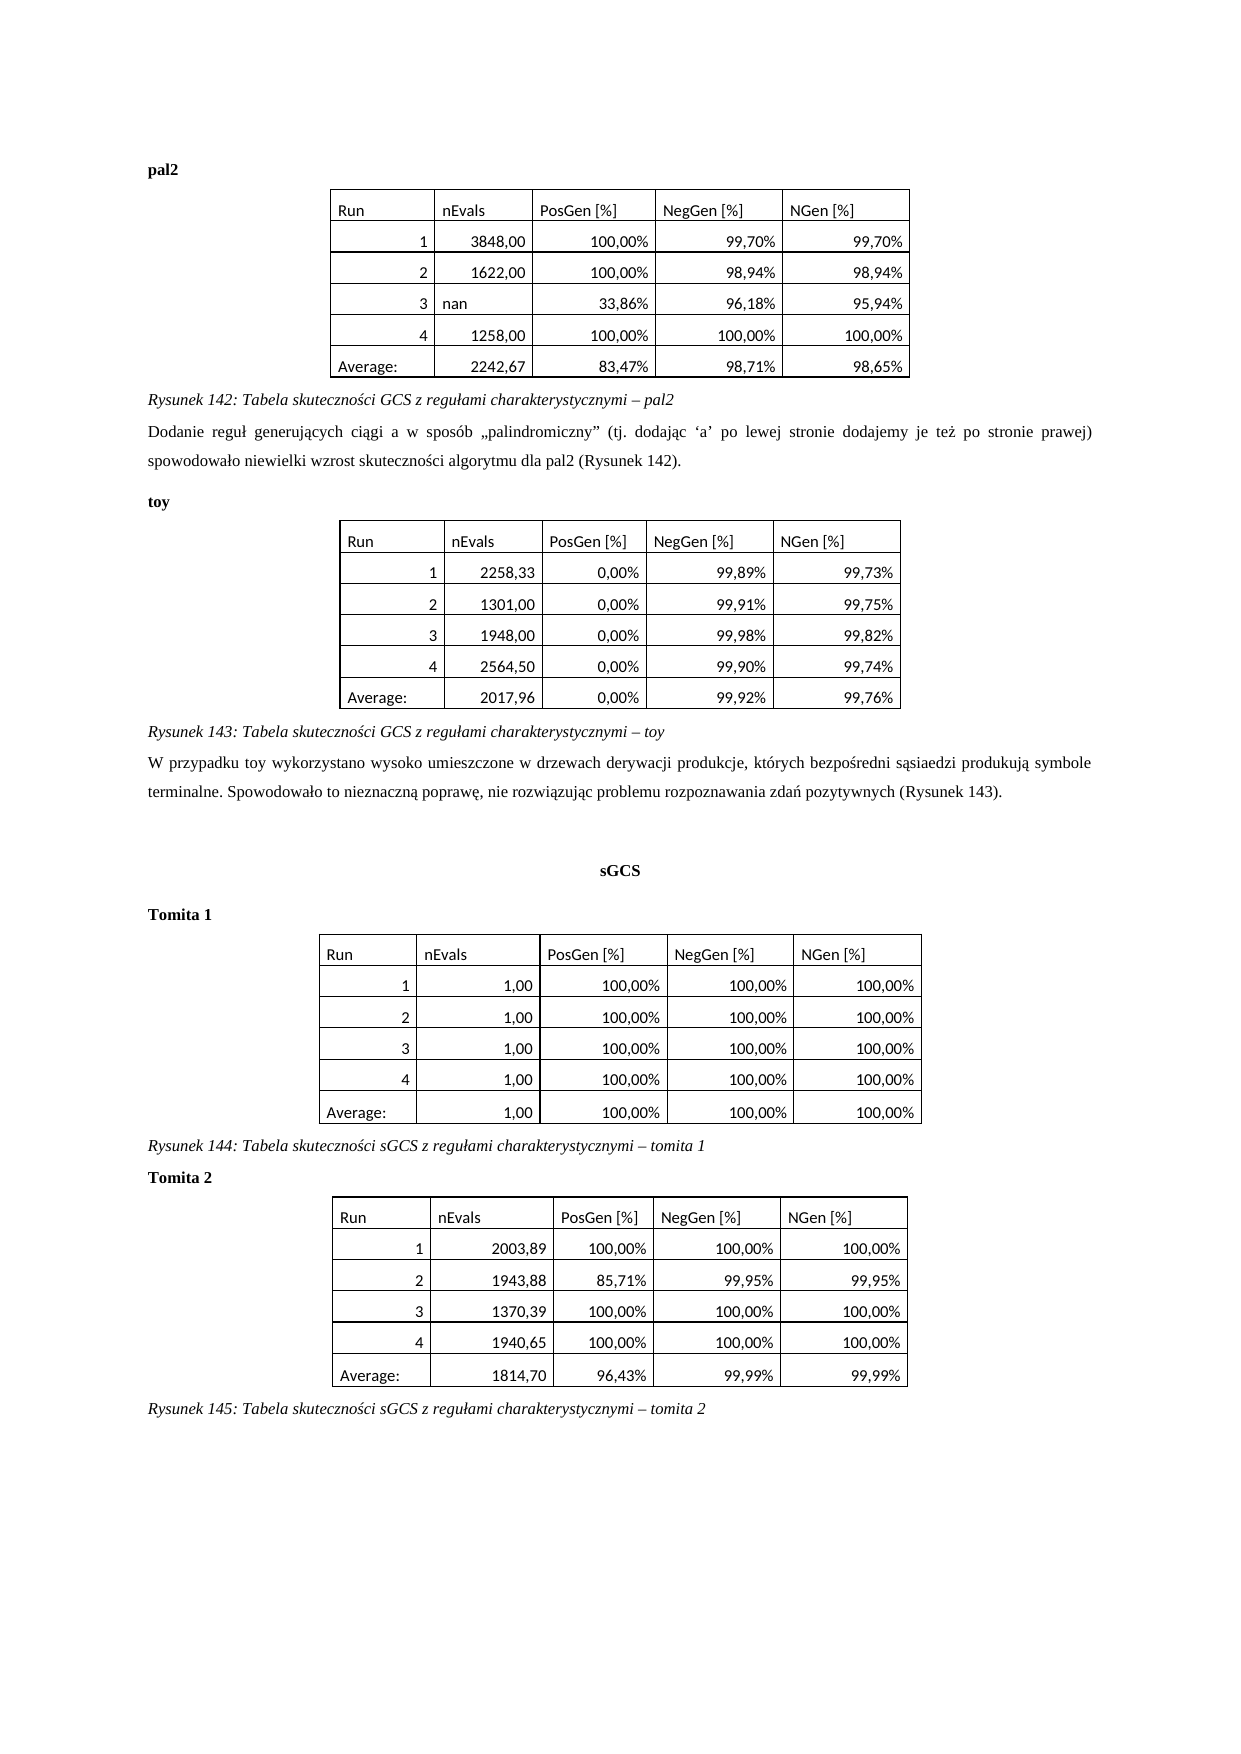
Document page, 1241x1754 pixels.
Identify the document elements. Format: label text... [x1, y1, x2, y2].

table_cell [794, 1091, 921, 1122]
text Rysunek 143: Tabela skuteczności GCS z regułami charakterystycznymi – toy [148, 721, 1093, 741]
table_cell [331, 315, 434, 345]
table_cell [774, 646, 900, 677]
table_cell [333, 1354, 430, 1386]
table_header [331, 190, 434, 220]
text W przypadku toy wykorzystano wysoko umieszczone w drzewach derywacji produkcje, których bezpośredni sąsiaedzi produkują symbole terminalne. Spowodowało to nieznaczną poprawę, nie rozwiązując problemu rozpoznawania zdań pozytywnych (Rysunek 143). [148, 753, 1093, 801]
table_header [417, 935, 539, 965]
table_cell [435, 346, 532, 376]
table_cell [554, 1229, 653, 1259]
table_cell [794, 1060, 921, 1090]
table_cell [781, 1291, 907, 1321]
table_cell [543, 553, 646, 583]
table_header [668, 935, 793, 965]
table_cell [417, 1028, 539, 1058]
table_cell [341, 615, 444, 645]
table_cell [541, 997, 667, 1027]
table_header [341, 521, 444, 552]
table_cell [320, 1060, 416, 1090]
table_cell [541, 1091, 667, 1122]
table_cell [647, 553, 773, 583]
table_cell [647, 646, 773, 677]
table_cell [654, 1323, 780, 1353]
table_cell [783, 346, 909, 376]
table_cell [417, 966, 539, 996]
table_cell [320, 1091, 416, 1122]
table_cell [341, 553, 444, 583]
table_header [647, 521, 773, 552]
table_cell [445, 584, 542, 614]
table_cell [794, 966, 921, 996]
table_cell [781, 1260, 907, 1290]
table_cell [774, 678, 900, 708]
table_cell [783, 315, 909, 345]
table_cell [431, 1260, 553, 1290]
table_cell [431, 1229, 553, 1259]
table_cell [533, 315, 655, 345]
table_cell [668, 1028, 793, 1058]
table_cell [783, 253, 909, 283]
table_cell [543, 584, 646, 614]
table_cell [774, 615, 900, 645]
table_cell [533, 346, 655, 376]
text Tomita 2 [148, 1168, 1093, 1187]
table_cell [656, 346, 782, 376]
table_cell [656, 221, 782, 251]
text pal2 [148, 160, 1093, 179]
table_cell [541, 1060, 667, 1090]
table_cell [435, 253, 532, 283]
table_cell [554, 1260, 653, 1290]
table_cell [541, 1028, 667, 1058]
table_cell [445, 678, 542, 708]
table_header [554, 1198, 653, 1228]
text Rysunek 145: Tabela skuteczności sGCS z regułami charakterystycznymi – tomita 2 [148, 1399, 1093, 1418]
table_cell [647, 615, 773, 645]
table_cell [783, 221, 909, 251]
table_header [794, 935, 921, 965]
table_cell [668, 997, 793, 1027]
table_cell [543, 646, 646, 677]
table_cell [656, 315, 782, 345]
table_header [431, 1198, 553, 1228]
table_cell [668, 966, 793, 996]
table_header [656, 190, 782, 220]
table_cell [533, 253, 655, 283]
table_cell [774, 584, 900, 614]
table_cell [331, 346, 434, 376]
text sGCS [148, 861, 1093, 880]
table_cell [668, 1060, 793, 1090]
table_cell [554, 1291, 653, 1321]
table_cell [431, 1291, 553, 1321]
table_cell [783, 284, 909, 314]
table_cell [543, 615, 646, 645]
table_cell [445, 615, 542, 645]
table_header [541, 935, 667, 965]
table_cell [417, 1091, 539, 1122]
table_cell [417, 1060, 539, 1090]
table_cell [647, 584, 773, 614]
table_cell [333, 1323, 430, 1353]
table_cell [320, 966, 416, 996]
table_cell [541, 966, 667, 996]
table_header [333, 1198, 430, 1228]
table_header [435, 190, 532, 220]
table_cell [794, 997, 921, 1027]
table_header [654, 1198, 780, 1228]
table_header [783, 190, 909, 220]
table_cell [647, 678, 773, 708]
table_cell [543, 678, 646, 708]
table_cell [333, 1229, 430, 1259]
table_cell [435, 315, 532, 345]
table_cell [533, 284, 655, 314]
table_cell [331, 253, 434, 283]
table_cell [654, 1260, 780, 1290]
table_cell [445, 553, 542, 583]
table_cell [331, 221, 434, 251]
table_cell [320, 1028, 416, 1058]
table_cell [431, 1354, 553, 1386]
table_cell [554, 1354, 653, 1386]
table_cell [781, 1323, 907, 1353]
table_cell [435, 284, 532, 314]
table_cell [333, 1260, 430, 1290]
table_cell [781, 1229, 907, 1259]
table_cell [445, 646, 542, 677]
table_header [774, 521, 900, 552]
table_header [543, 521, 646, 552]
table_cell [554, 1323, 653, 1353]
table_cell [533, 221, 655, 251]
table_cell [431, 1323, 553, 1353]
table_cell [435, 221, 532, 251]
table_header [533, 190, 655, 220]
text Tomita 1 [148, 905, 1093, 924]
text Dodanie reguł generujących ciągi a w sposób „palindromiczny” (tj. dodając ‘a’ po lewej stronie dodajemy je też po stronie prawej) spowodowało niewielki wzrost skuteczności algorytmu dla pal2 (Rysunek 142). [148, 422, 1093, 469]
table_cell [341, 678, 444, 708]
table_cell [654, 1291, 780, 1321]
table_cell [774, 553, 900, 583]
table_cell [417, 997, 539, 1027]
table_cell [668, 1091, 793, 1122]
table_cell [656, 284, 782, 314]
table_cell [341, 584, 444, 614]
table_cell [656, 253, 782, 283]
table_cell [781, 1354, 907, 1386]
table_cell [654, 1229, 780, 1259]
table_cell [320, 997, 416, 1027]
text toy [148, 492, 1093, 511]
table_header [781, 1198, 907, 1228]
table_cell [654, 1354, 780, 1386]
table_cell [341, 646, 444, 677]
text Rysunek 144: Tabela skuteczności sGCS z regułami charakterystycznymi – tomita 1 [148, 1136, 1093, 1155]
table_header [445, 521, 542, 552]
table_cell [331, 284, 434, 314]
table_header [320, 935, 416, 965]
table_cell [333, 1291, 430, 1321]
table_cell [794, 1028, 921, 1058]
text Rysunek 142: Tabela skuteczności GCS z regułami charakterystycznymi – pal2 [148, 390, 1093, 409]
